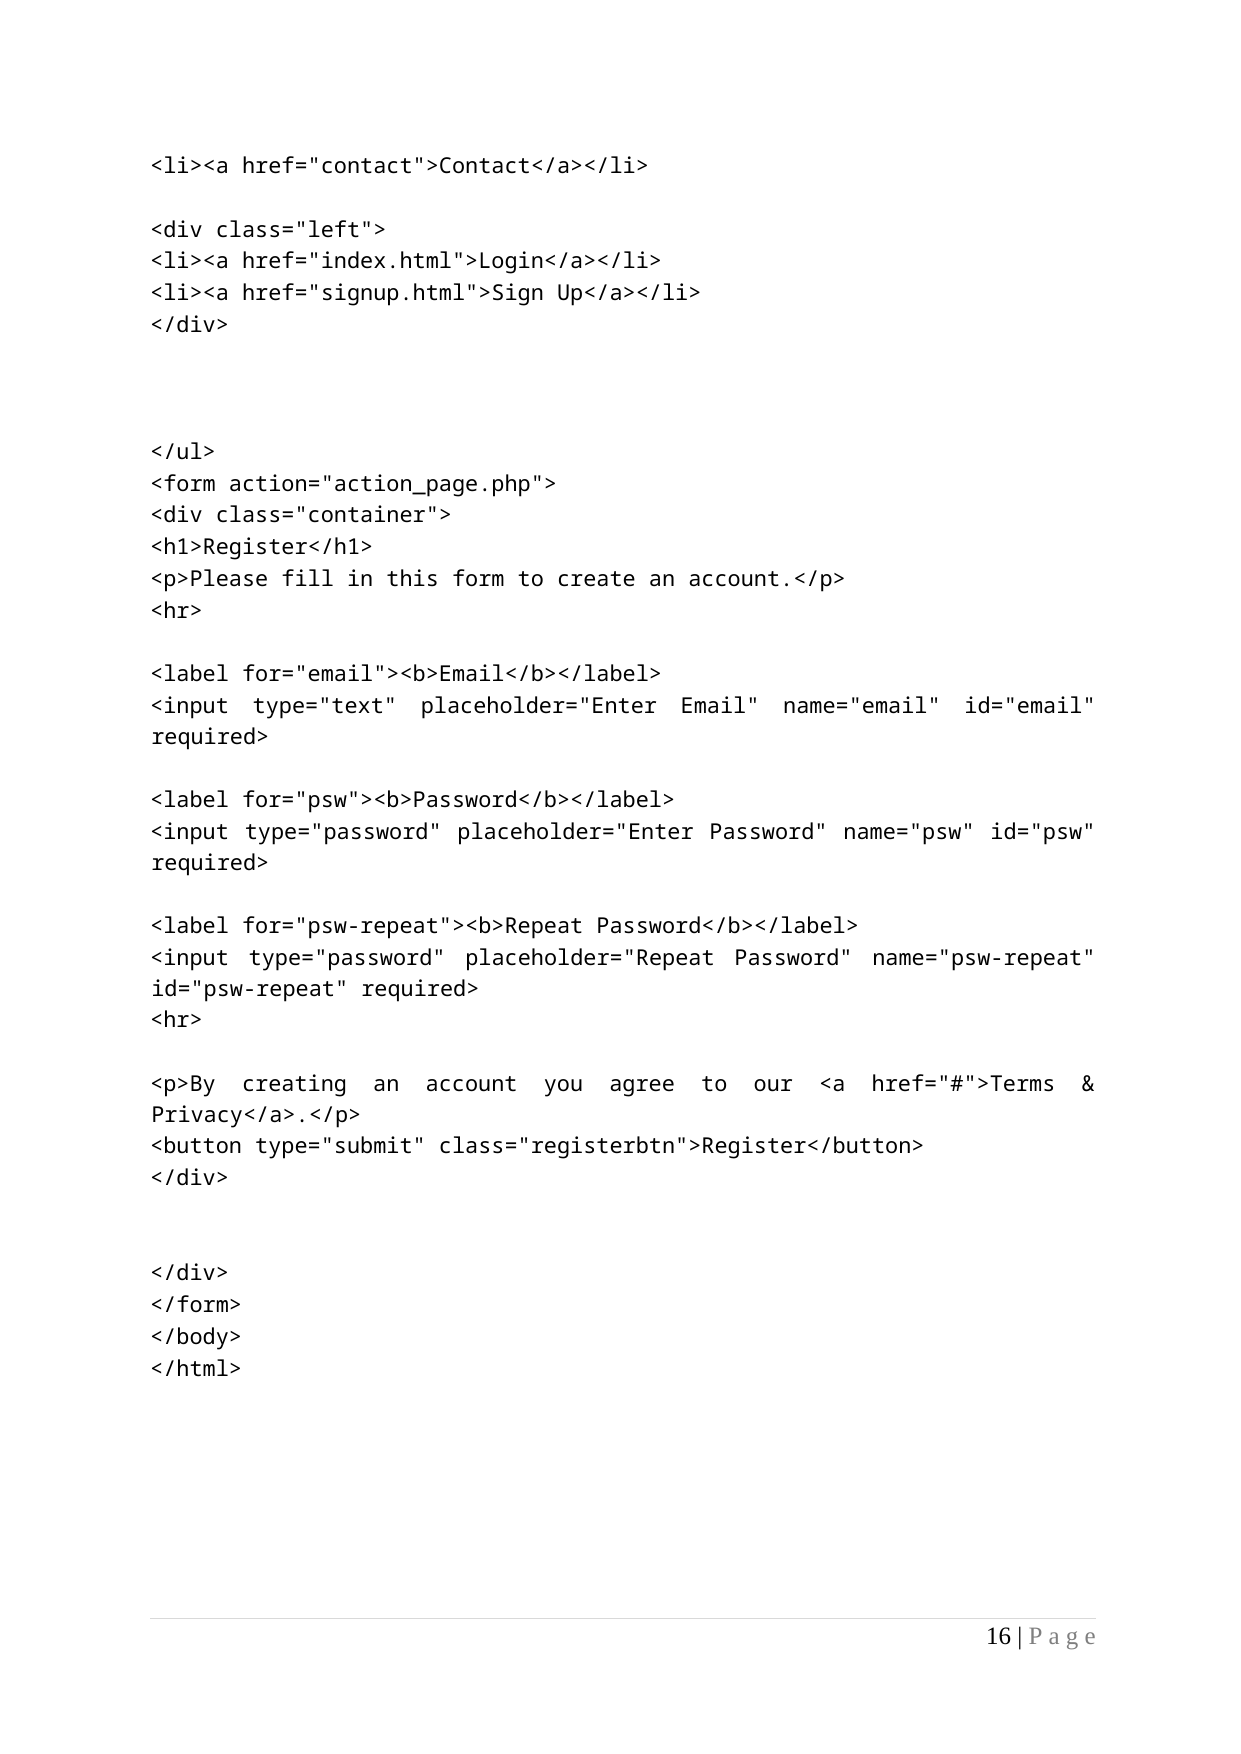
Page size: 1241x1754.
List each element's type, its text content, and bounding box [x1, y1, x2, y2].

text <div class="container"> [150, 499, 1096, 529]
text </html> [150, 1353, 1096, 1382]
text </div> [150, 1257, 1096, 1287]
text </ul> [150, 436, 1096, 466]
text <h1>Register</h1> [150, 531, 1096, 561]
text <form action="action_page.php"> [150, 468, 1096, 497]
text <label for="psw"><b>Password</b></label> [150, 784, 1096, 814]
text <label for="email"><b>Email</b></label> [150, 658, 1096, 688]
text <li><a href="index.html">Login</a></li> [150, 245, 1096, 275]
text </form> [150, 1289, 1096, 1319]
text <input type="password" placeholder="Repeat Password" name="psw-repeat" id="psw-repeat" required> [150, 942, 1096, 1002]
text <p>Please fill in this form to create an account.</p> [150, 563, 1096, 593]
text <label for="psw-repeat"><b>Repeat Password</b></label> [150, 910, 1096, 940]
text <div class="left"> [150, 213, 1096, 243]
text </body> [150, 1321, 1096, 1351]
text </div> [150, 309, 1096, 339]
text <li><a href="signup.html">Sign Up</a></li> [150, 277, 1096, 307]
text <hr> [150, 595, 1096, 624]
text <li><a href="contact">Contact</a></li> [150, 150, 1096, 180]
text <hr> [150, 1004, 1096, 1034]
text <p>By creating an account you agree to our <a href="#">Terms & Privacy</a>.</p> [150, 1068, 1096, 1128]
text <input type="text" placeholder="Enter Email" name="email" id="email" required> [150, 690, 1096, 751]
text <button type="submit" class="registerbtn">Register</button> [150, 1130, 1096, 1160]
text </div> [150, 1162, 1096, 1192]
text <input type="password" placeholder="Enter Password" name="psw" id="psw" required> [150, 816, 1096, 876]
